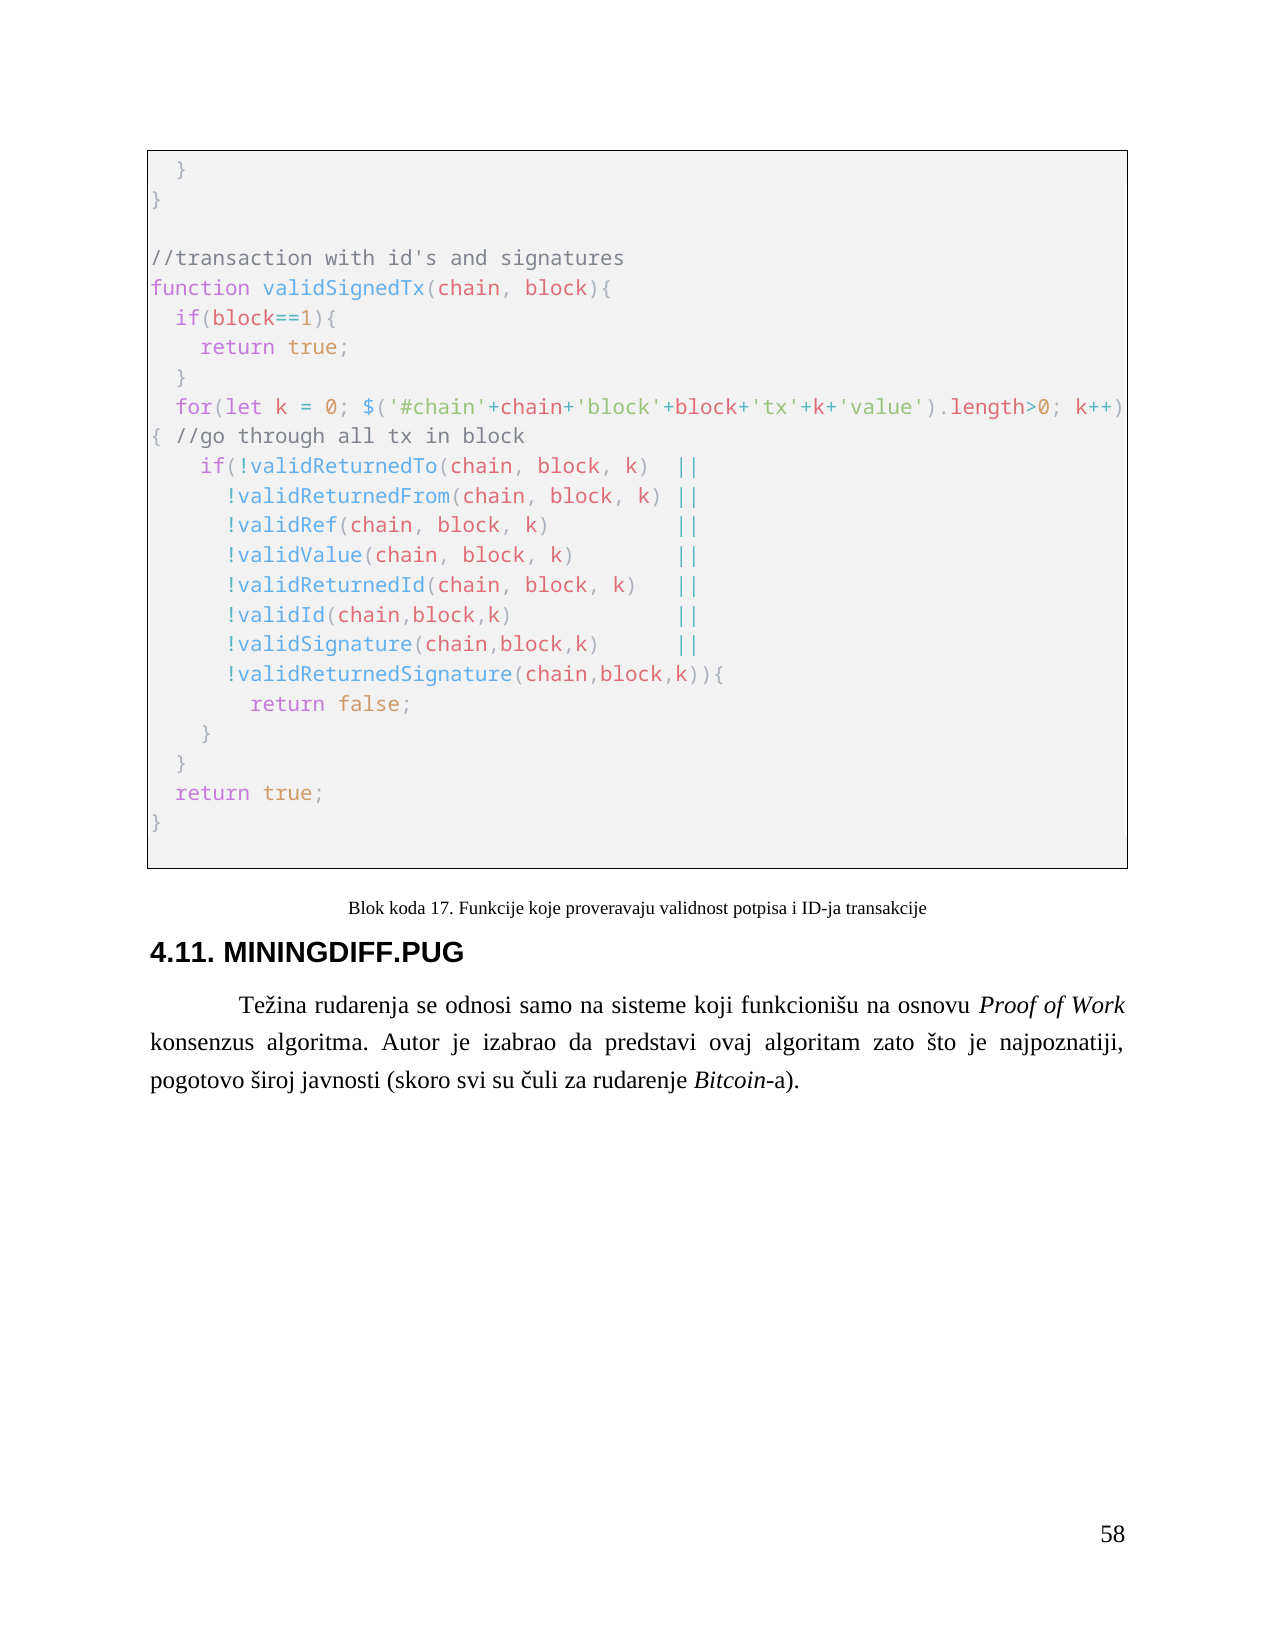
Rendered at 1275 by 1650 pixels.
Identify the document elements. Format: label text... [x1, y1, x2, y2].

text return false; [150, 687, 1125, 717]
text !validReturnedFrom(chain, block, k) || [150, 480, 1125, 509]
text } [150, 183, 1125, 212]
text !validId(chain,block,k) || [150, 598, 1125, 628]
text } [150, 747, 1125, 777]
text return true; [150, 331, 1125, 361]
text !validReturnedId(chain, block, k) || [150, 569, 1125, 598]
text Blok koda 17. Funkcije koje proveravaju validnost potpisa i ID-ja transakcije [150, 881, 1125, 919]
text //transaction with id's and signatures [150, 242, 1125, 272]
text } [148, 151, 1127, 183]
text !validReturnedSignature(chain,block,k)){ [150, 658, 1125, 687]
text if(block==1){ [150, 302, 1125, 331]
text !validValue(chain, block, k) || [150, 539, 1125, 569]
text if(!validReturnedTo(chain, block, k) || [150, 450, 1125, 480]
text function validSignedTx(chain, block){ [150, 272, 1125, 302]
text } [150, 717, 1125, 747]
text for(let k = 0; $('#chain'+chain+'block'+block+'tx'+k+'value').length>0; k++){ //go through all tx in block [150, 391, 1125, 450]
subtitle MiningDiff.pug [150, 931, 1125, 969]
text Težina rudarenja se odnosi samo na sisteme koji funkcionišu na osnovu Proof of Work konsenzus algoritma. Autor je izabrao da predstavi ovaj algoritam zato što je najpoznatiji, pogotovo široj javnosti (skoro svi su čuli za rudarenje Bitcoin-a). [150, 981, 1125, 1094]
text } [150, 361, 1125, 391]
text } [150, 806, 1125, 833]
text !validSignature(chain,block,k) || [150, 628, 1125, 658]
text return true; [150, 777, 1125, 806]
text !validRef(chain, block, k) || [150, 509, 1125, 539]
